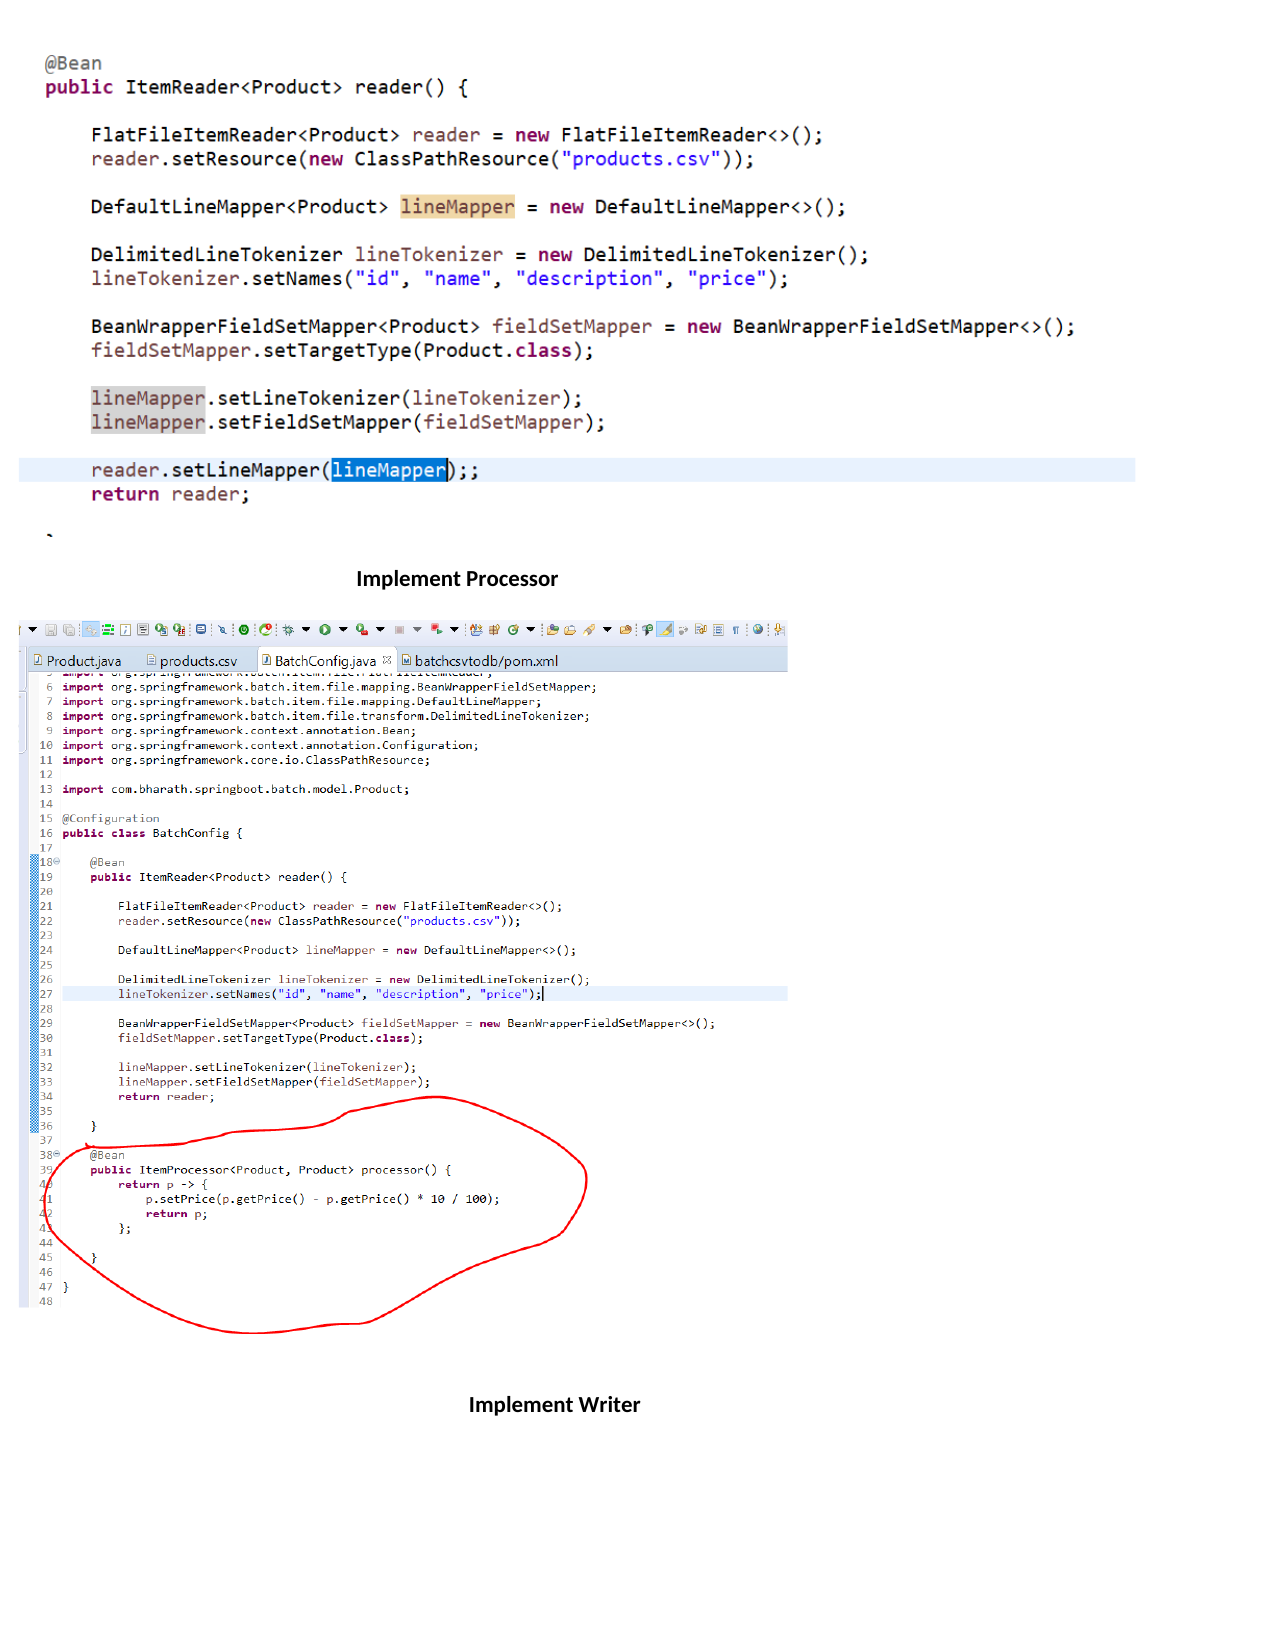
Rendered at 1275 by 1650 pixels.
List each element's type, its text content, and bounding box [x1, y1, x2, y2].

picture [18, 620, 788, 1334]
picture [18, 28, 1136, 537]
text Implement Writer [469, 1390, 1247, 1418]
text Implement Processor [356, 564, 1247, 592]
